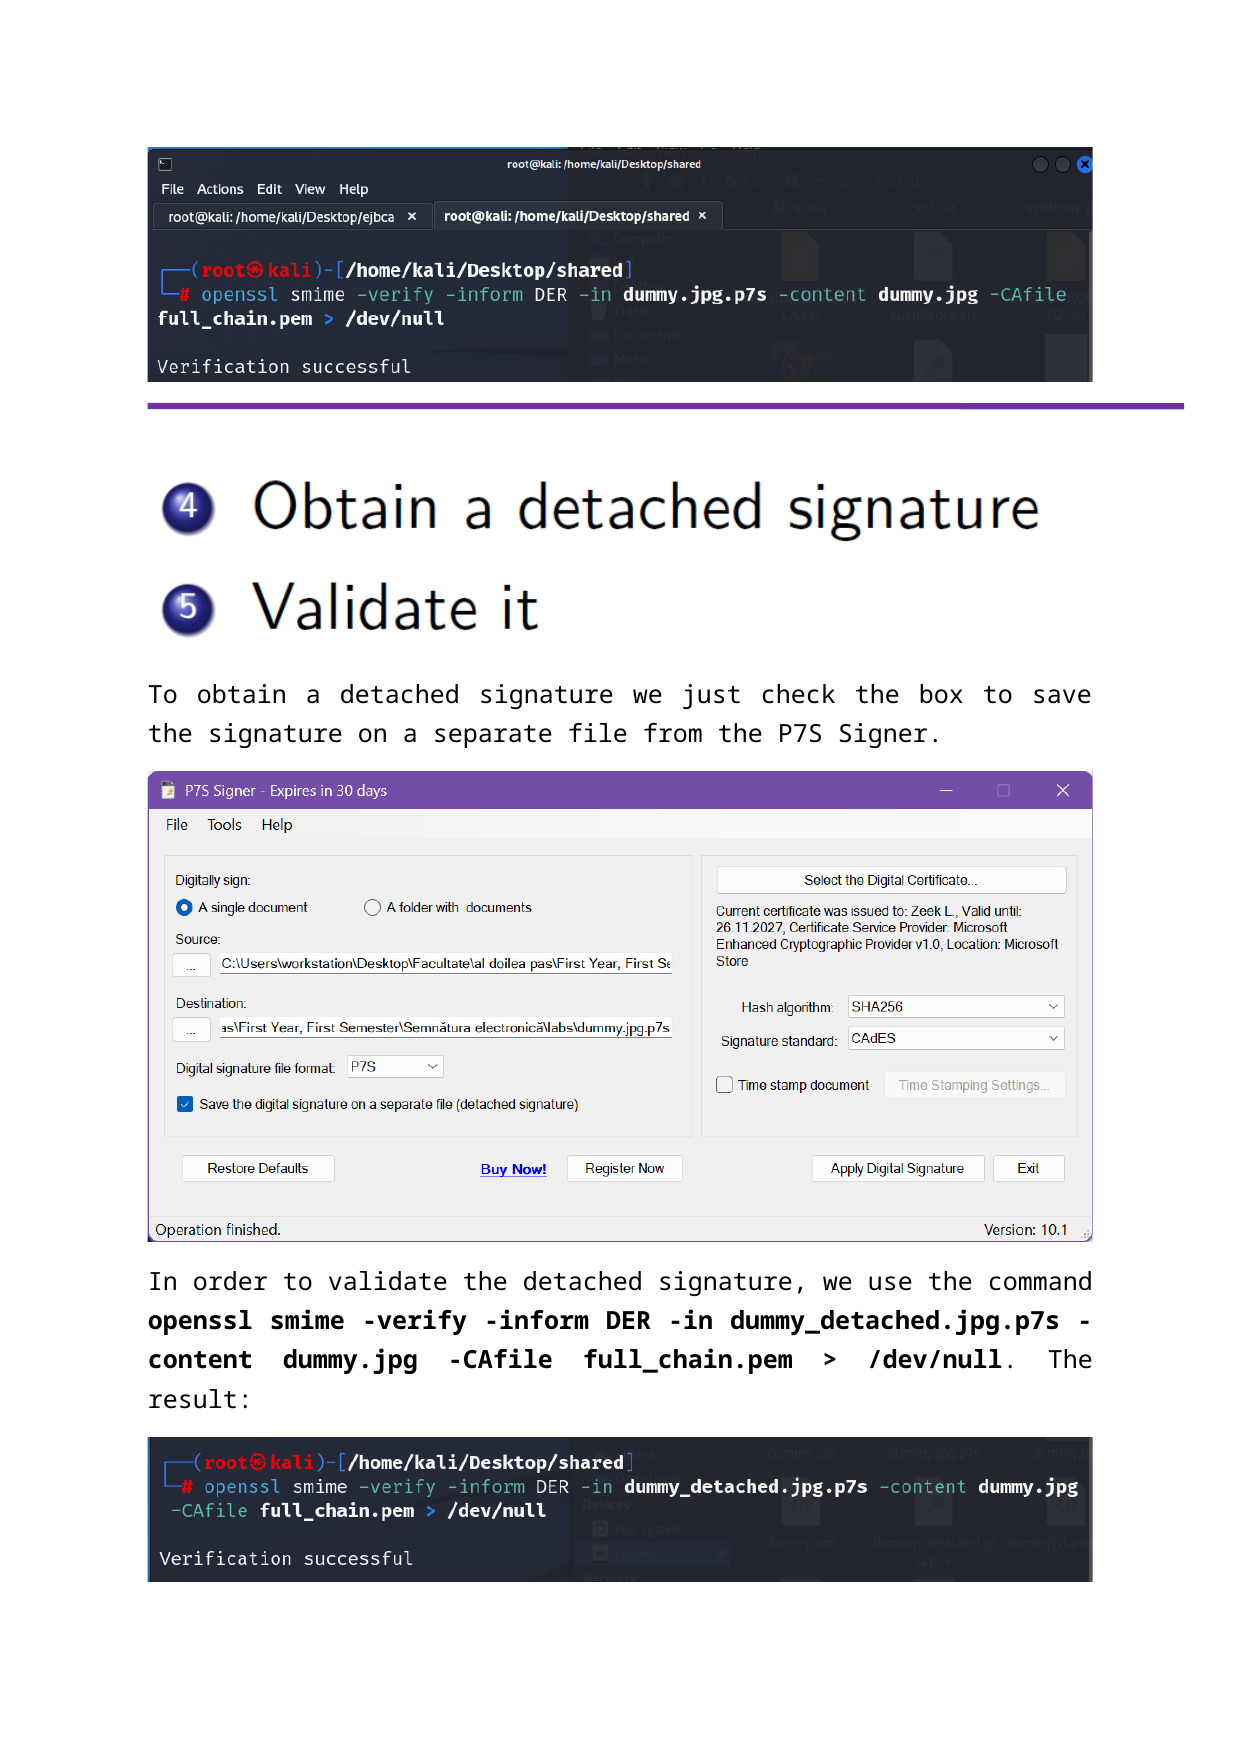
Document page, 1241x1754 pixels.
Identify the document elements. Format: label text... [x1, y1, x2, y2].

text In order to validate the detached signature, we use the command openssl smime -verify -inform DER -in dummy_detached.jpg.p7s -content dummy.jpg -CAfile full_chain.pem > /dev/null. The result: [148, 1264, 1093, 1415]
text To obtain a detached signature we just check the box to save the signature on a separate file from the P7S Signer. [148, 677, 1093, 750]
picture [147, 147, 1093, 382]
picture [147, 771, 1093, 1242]
picture [147, 458, 1093, 655]
picture [147, 1437, 1093, 1582]
